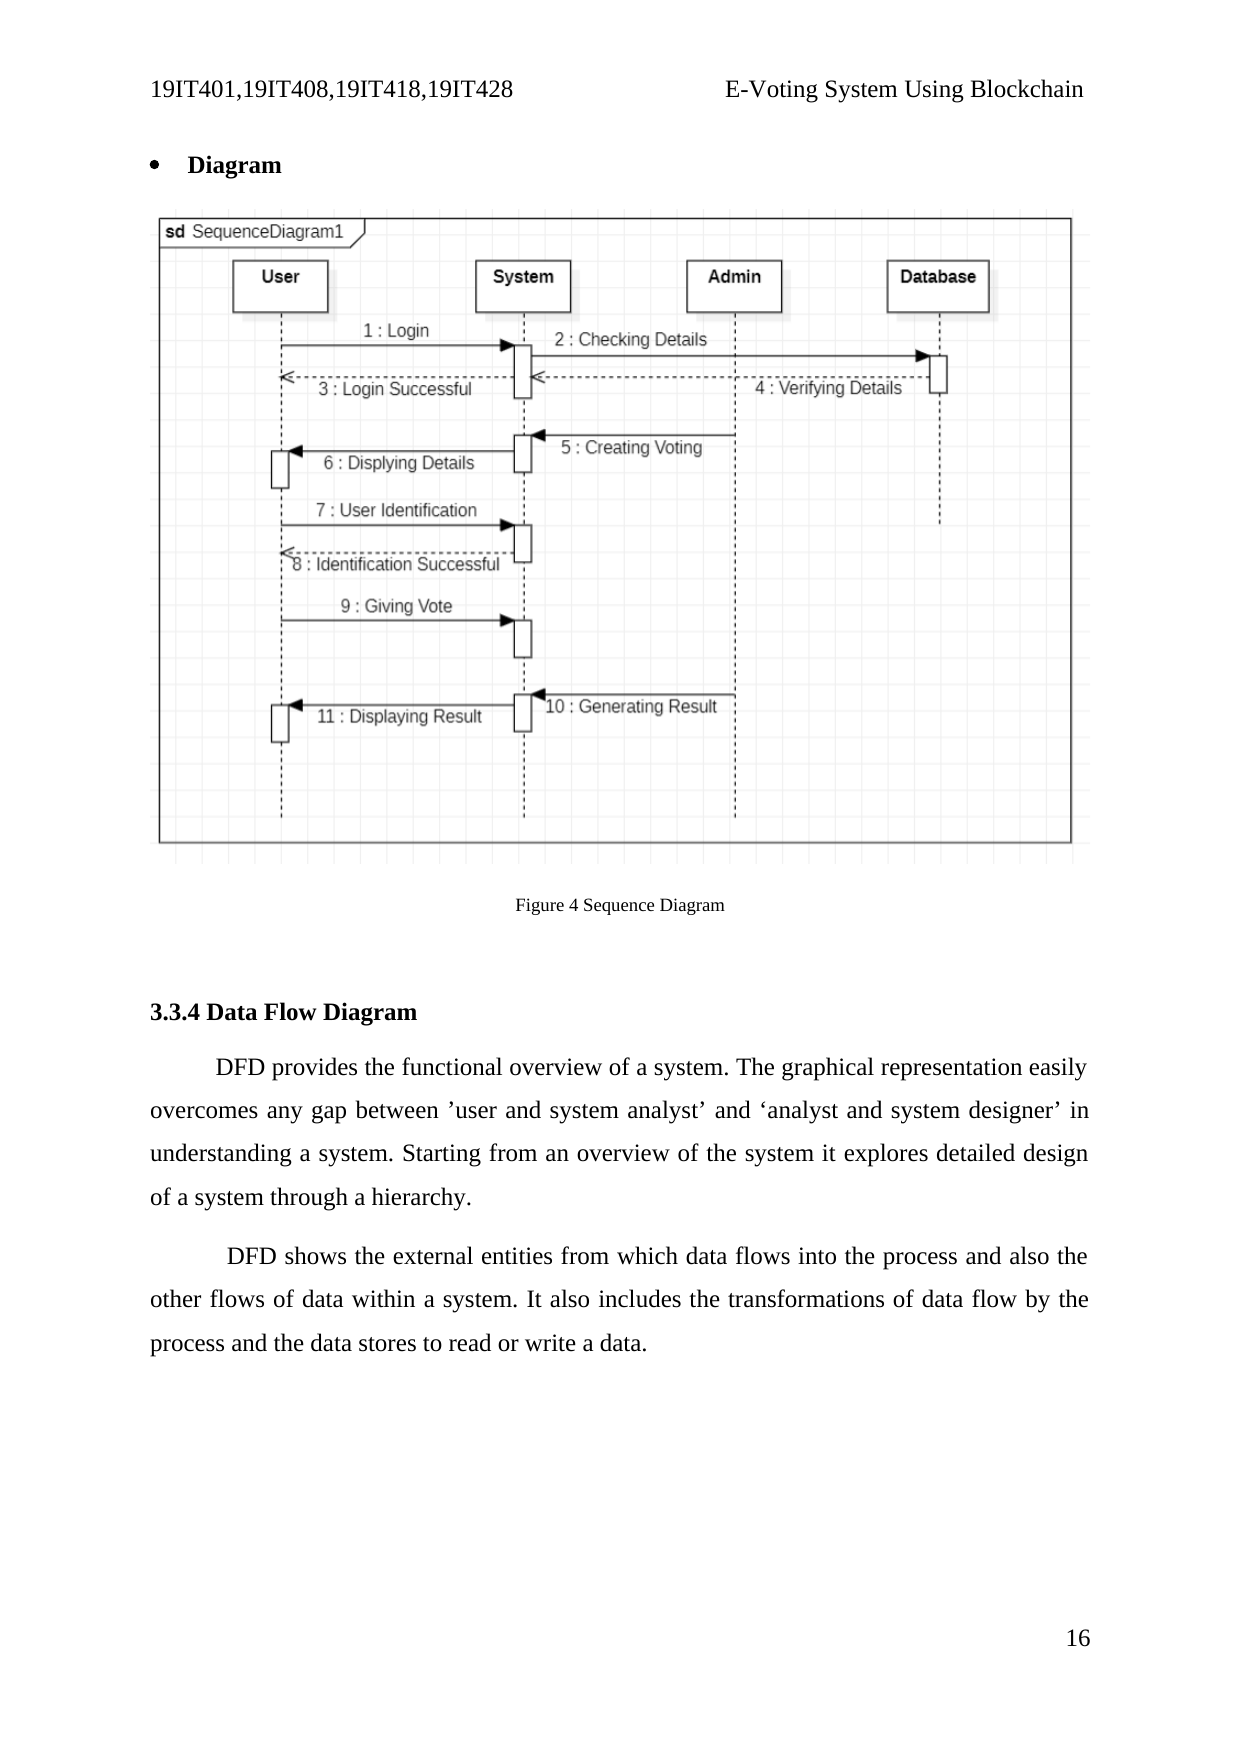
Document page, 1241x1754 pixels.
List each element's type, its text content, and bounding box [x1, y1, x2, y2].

text DFD shows the external entities from which data flows into the process and also the other flows of data within a system. It also includes the transformations of data flow by the process and the data stores to read or write a data. [150, 1241, 1090, 1356]
picture [150, 209, 1091, 864]
subtitle 3.3.4 Data Flow Diagram [150, 997, 1090, 1025]
text DFD provides the functional overview of a system. The graphical representation easily overcomes any gap between ’user and system analyst’ and ‘analyst and system designer’ in understanding a system. Starting from an overview of the system it explores detailed design of a system through a hierarchy. [150, 1052, 1090, 1210]
list Diagram [150, 150, 1090, 179]
